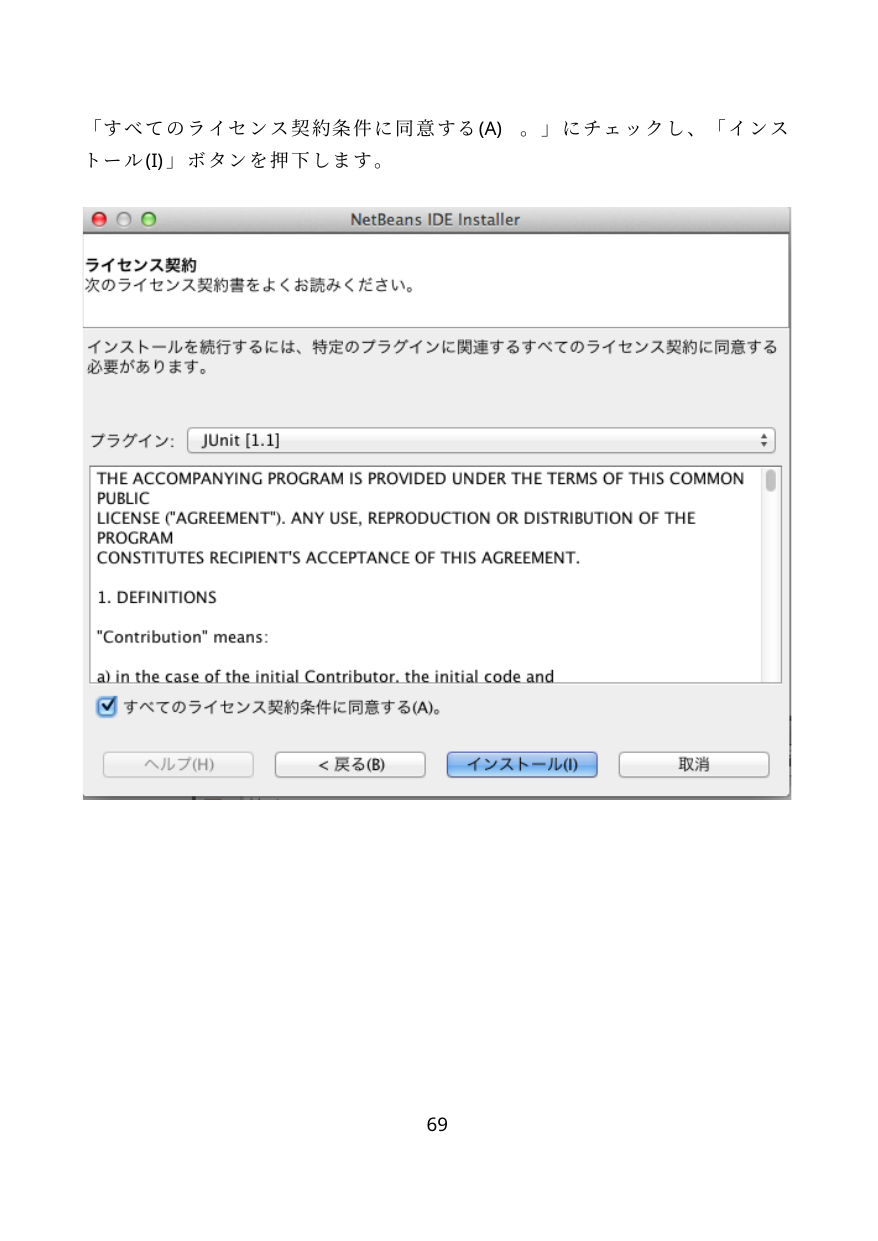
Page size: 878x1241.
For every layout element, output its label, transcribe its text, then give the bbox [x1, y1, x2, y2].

text 「すべてのライセンス契約条件に同意する」チェックし、「インストール」 [83, 112, 791, 176]
picture [82, 207, 792, 800]
